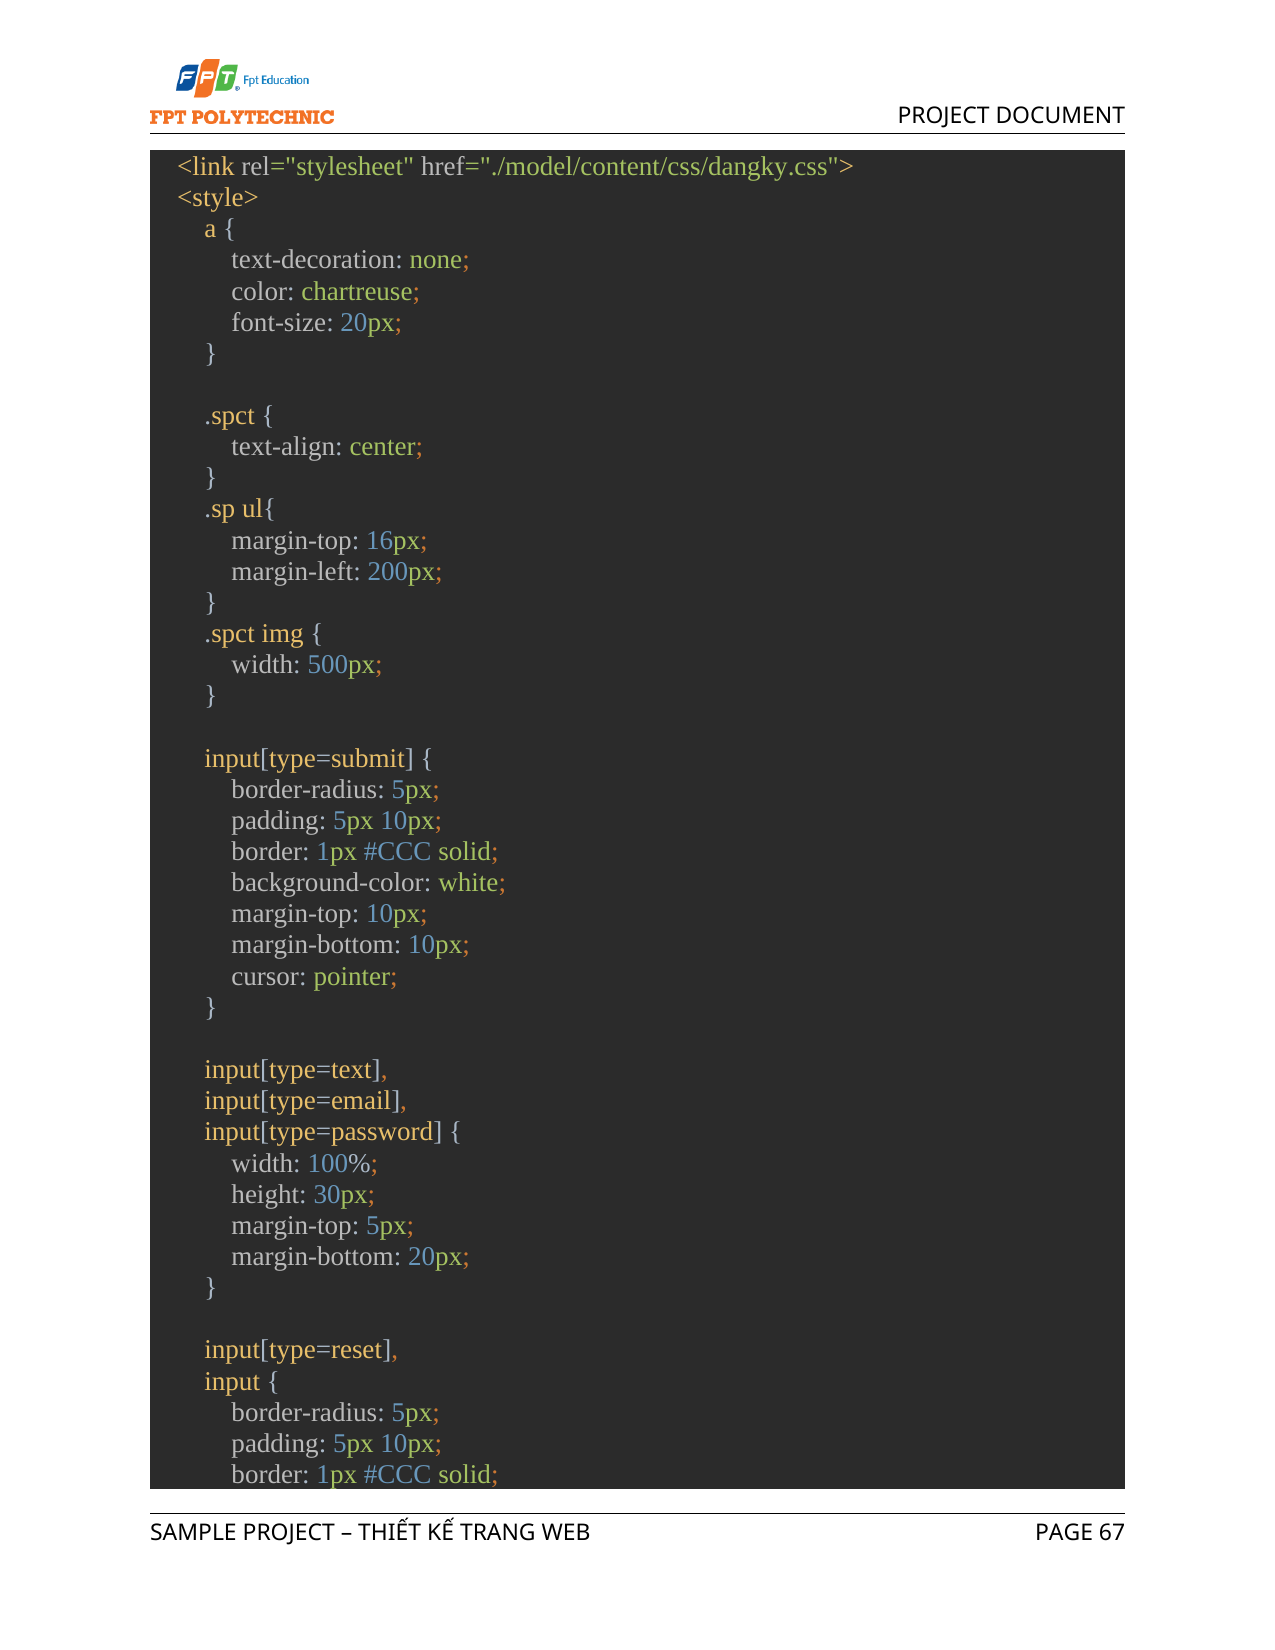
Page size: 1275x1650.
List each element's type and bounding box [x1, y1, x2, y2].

picture [150, 59, 336, 124]
text [150, 150, 1125, 1489]
